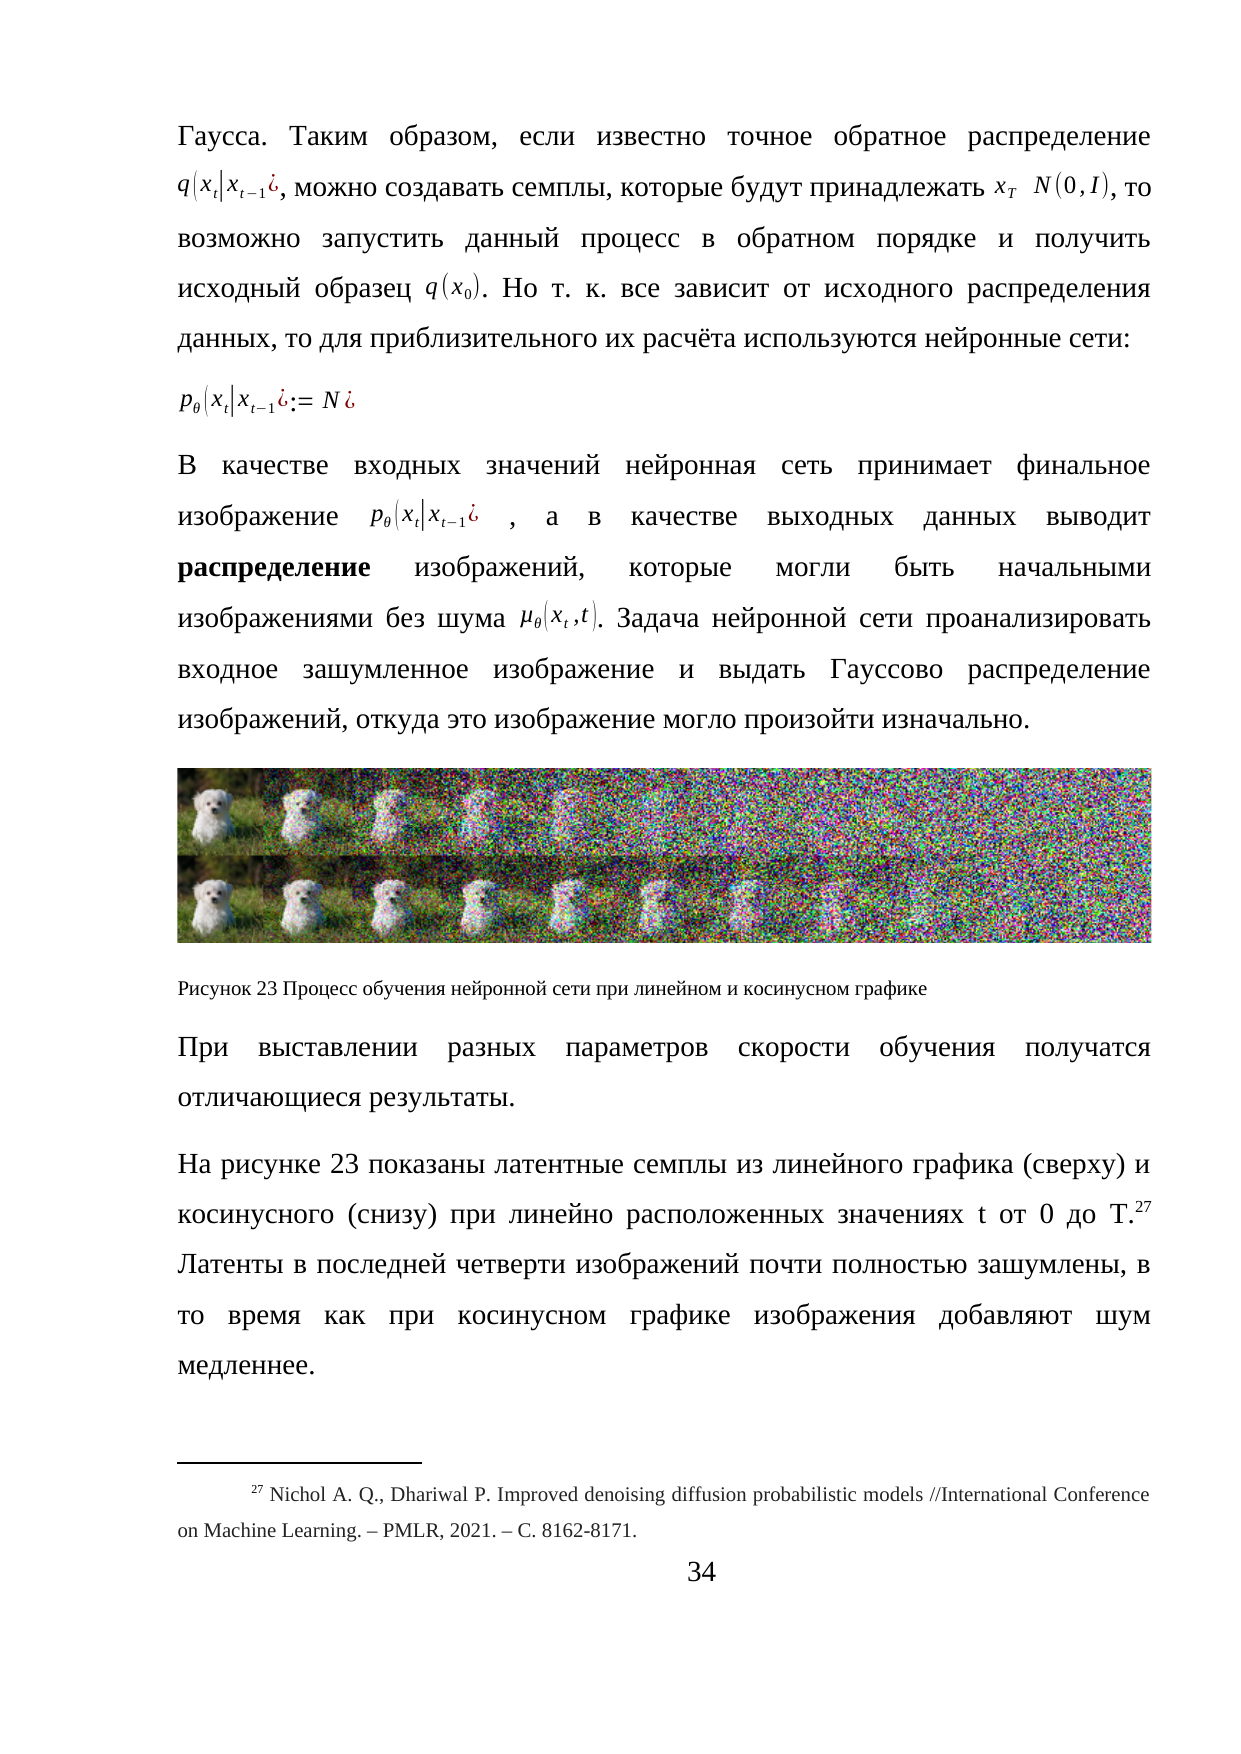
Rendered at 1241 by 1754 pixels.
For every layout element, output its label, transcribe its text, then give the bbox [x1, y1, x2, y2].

text На рисунке 23 показаны латентные семплы из линейного графика (сверху) и косинусного (снизу) при линейно расположенных значениях t от 0 до T. Латенты в последней четверти изображений почти полностью зашумлены, в то время как при косинусном графике изображения добавляют шум медленнее. [177, 1146, 1152, 1381]
picture [177, 768, 1152, 943]
text Рисунок 23 Процесс обучения нейронной сети при линейном и косинусном графике [177, 976, 1152, 1000]
text := [177, 383, 1152, 418]
text В качестве входных значений нейронная сеть принимает финальное изображение , а в качестве выходных данных выводит распределение изображений, которые могли быть начальными изображениями без шума . Задача нейронной сети проанализировать входное зашумленное изображение и выдать Гауссово распределение изображений, откуда это изображение могло произойти изначально. [177, 447, 1152, 735]
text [177, 118, 1152, 354]
text При выставлении разных параметров скорости обучения получатся отличающиеся результаты. [177, 1029, 1152, 1113]
